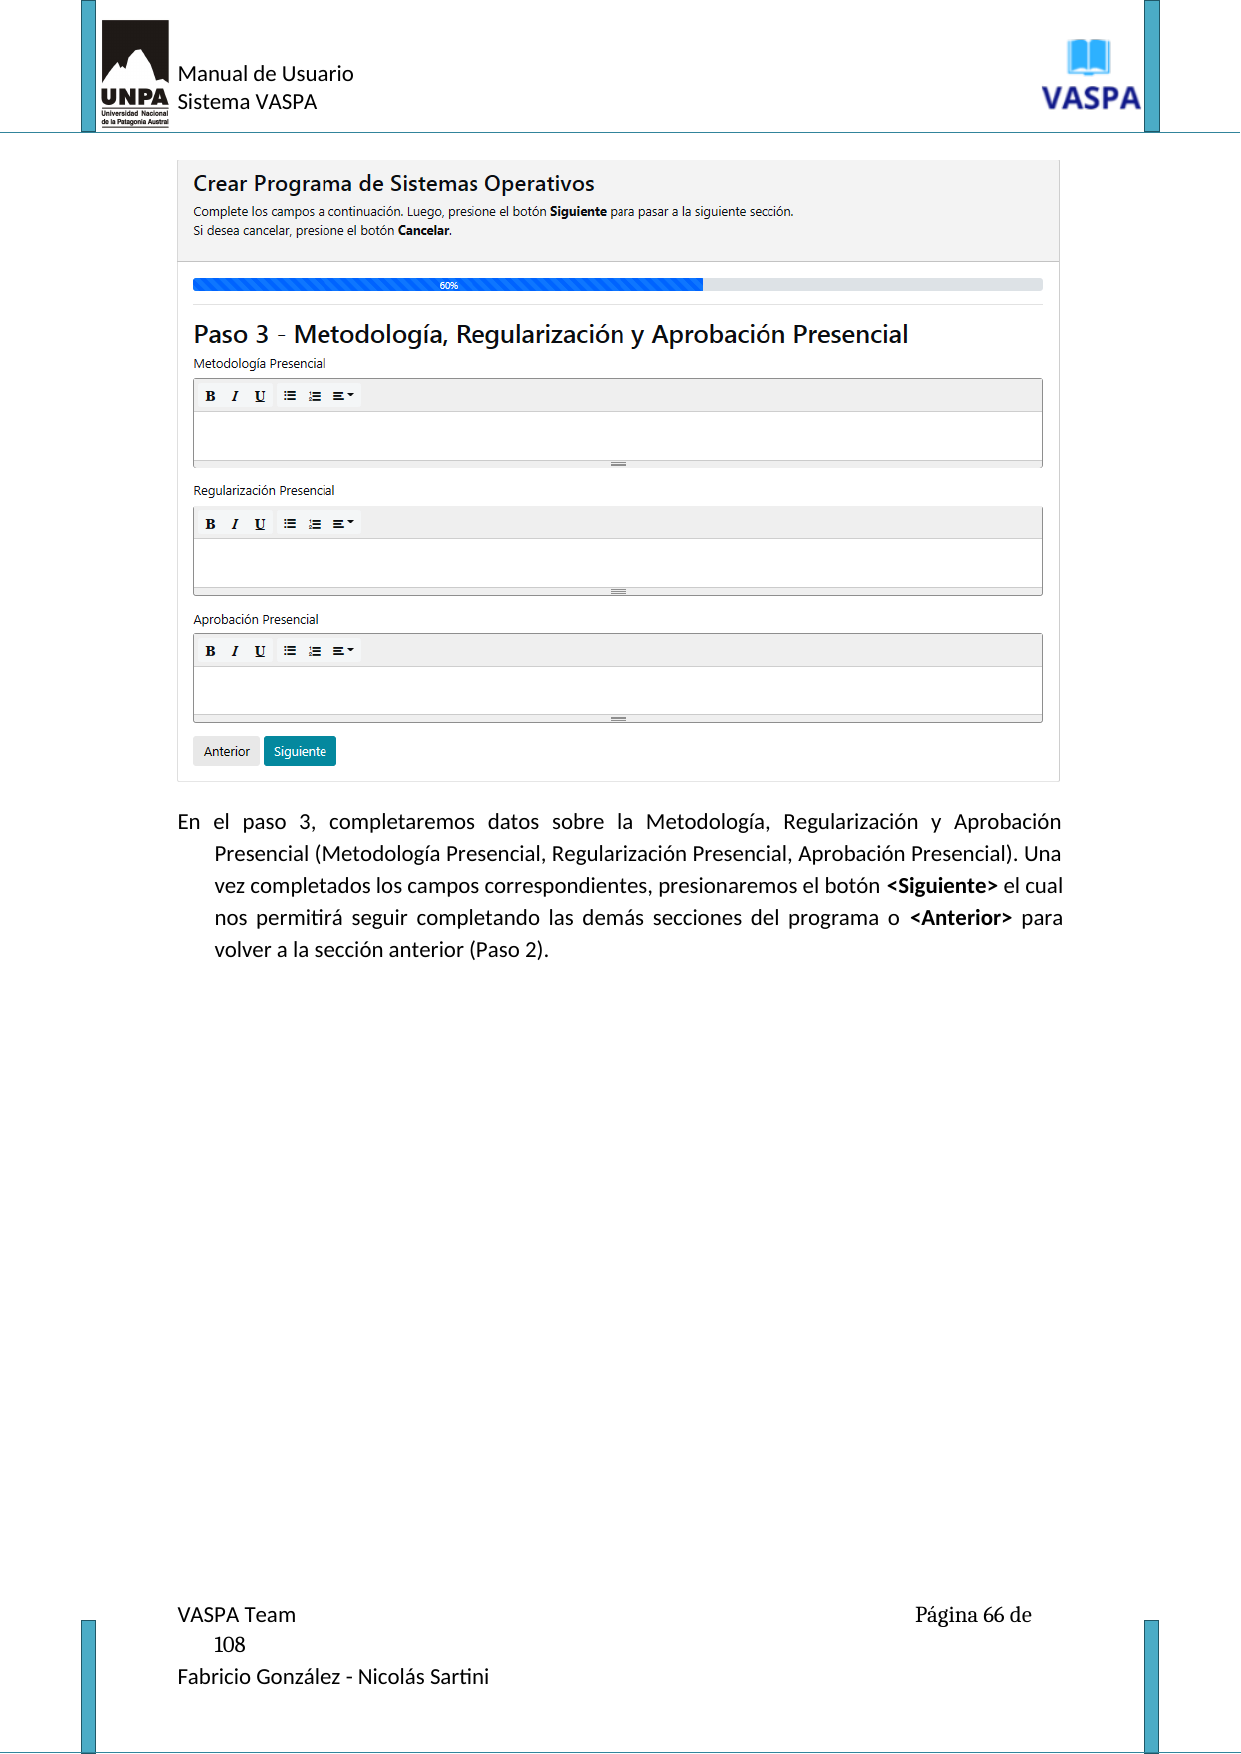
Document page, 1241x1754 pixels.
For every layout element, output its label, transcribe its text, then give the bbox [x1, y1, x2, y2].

picture [100, 18, 170, 129]
picture [1036, 19, 1146, 129]
picture [177, 160, 1063, 782]
text En el paso 3, completaremos datos sobre la Metodología, Regularización y Aprobación Presencial (Metodología Presencial, Regularización Presencial, Aprobación Presencial). Una vez completados los campos correspondientes, presionaremos el botón <Siguiente> el cual nos permitirá seguir completando las demás secciones del programa o <Anterior> para volver a la sección anterior (Paso 2). [177, 807, 1063, 964]
